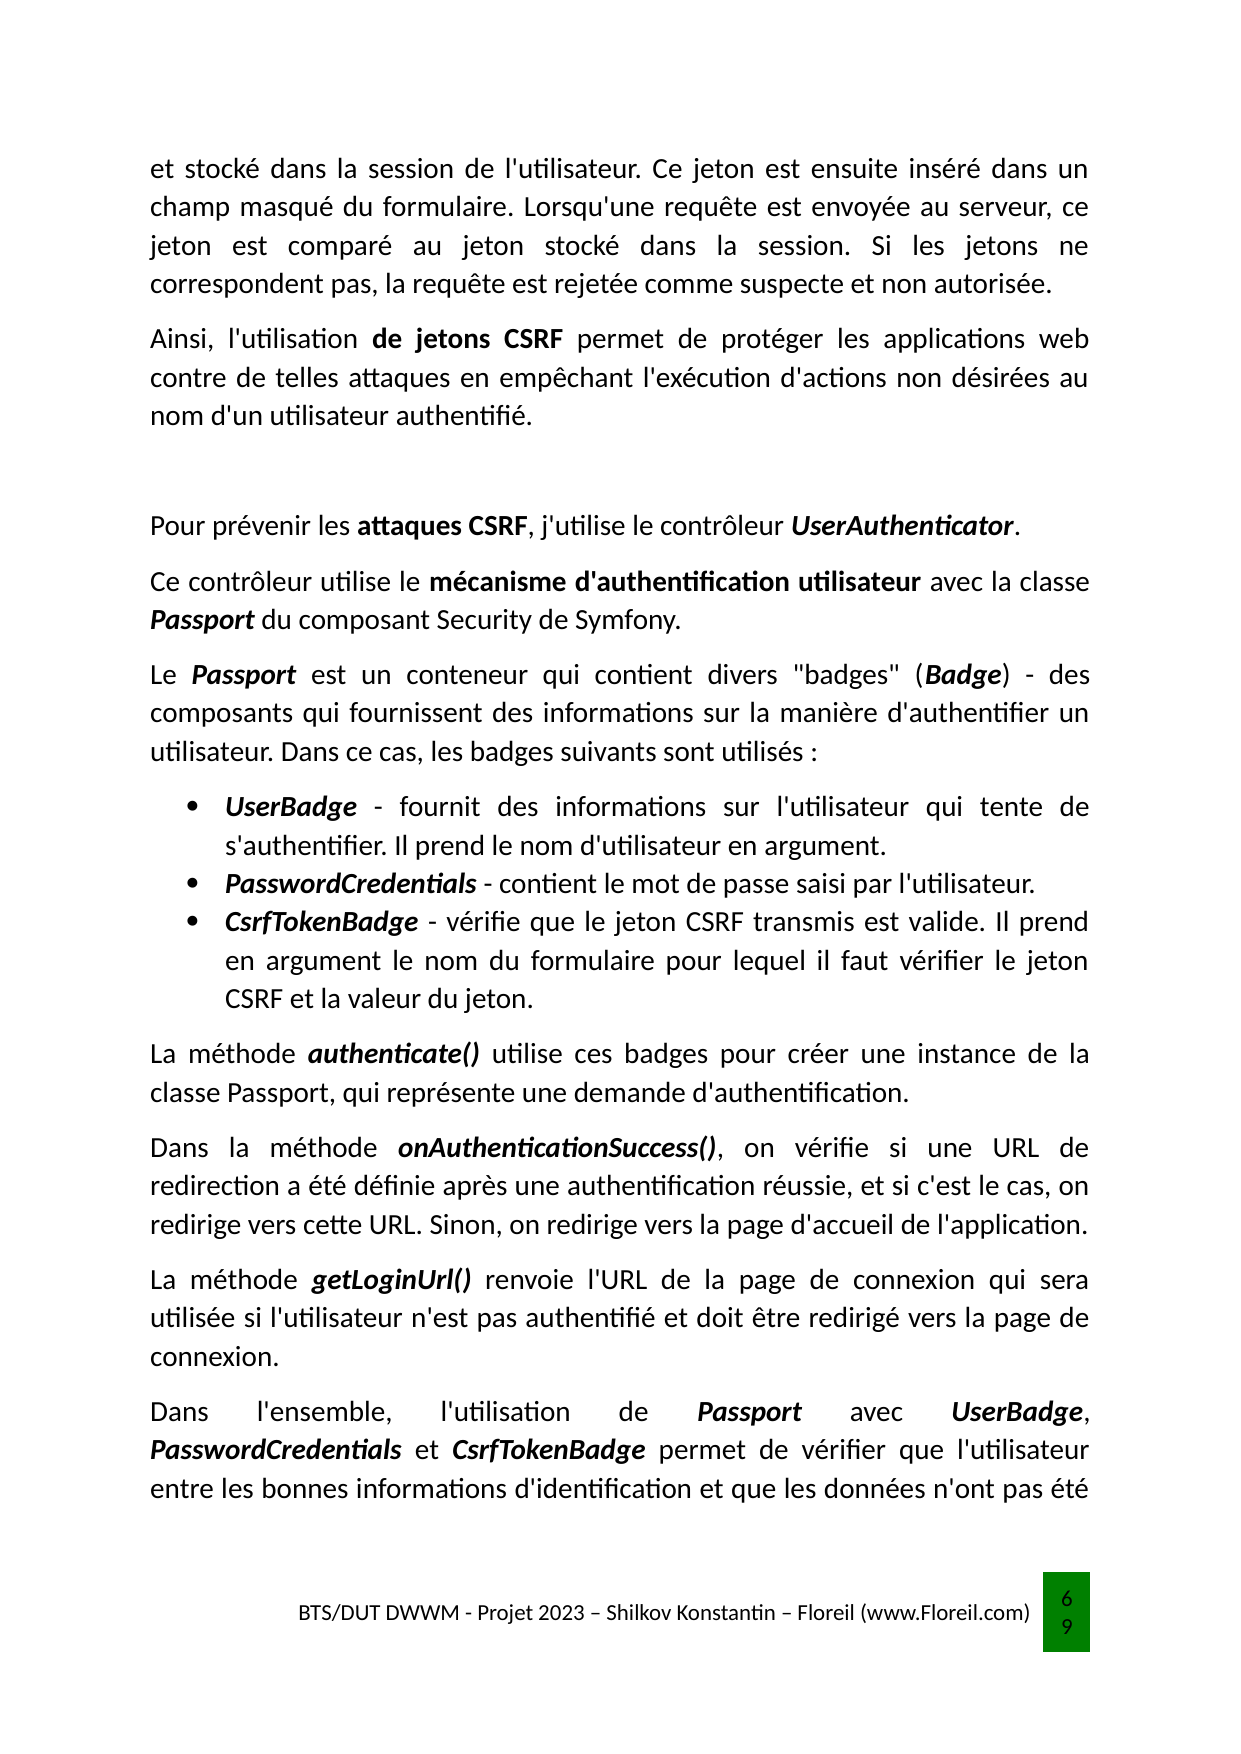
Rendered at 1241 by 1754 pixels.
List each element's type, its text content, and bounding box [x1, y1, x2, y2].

text La méthode authenticate() utilise ces badges pour créer une instance de la classe Passport, qui représente une demande d'authentification. [150, 1035, 1090, 1109]
text Ainsi, l'utilisation de jetons CSRF permet de protéger les applications web contre de telles attaques en empêchant l'exécution d'actions non désirées au nom d'un utilisateur authentifié. [150, 320, 1090, 433]
text Pour prévenir les attaques CSRF, j'utilise le contrôleur UserAuthenticator. [150, 507, 1090, 543]
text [150, 1393, 1090, 1505]
text La méthode getLoginUrl() renvoie l'URL de la page de connexion qui sera utilisée si l'utilisateur n'est pas authentifié et doit être redirigé vers la page de connexion. [150, 1261, 1090, 1373]
text Ce contrôleur utilise le mécanisme d'authentification utilisateur avec la classe Passport du composant Security de Symfony. [150, 563, 1090, 637]
text Dans la méthode onAuthenticationSuccess(), on vérifie si une URL de redirection a été définie après une authentification réussie, et si c'est le cas, on redirige vers cette URL. Sinon, on redirige vers la page d'accueil de l'application. [150, 1129, 1090, 1241]
list PasswordCredentials - contient le mot de passe saisi par l'utilisateur. [187, 865, 1090, 901]
list CsrfTokenBadge - vérifie que le jeton CSRF transmis est valide. Il prend en argument le nom du formulaire pour lequel il faut vérifier le jeton CSRF et la valeur du jeton. [187, 903, 1090, 1016]
text Le Passport est un conteneur qui contient divers "badges" (Badge) - des composants qui fournissent des informations sur la manière d'authentifier un utilisateur. Dans ce cas, les badges suivants sont utilisés : [150, 656, 1090, 769]
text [150, 150, 1090, 301]
list UserBadge - fournit des informations sur l'utilisateur qui tente de s'authentifier. Il prend le nom d'utilisateur en argument. [187, 788, 1090, 862]
